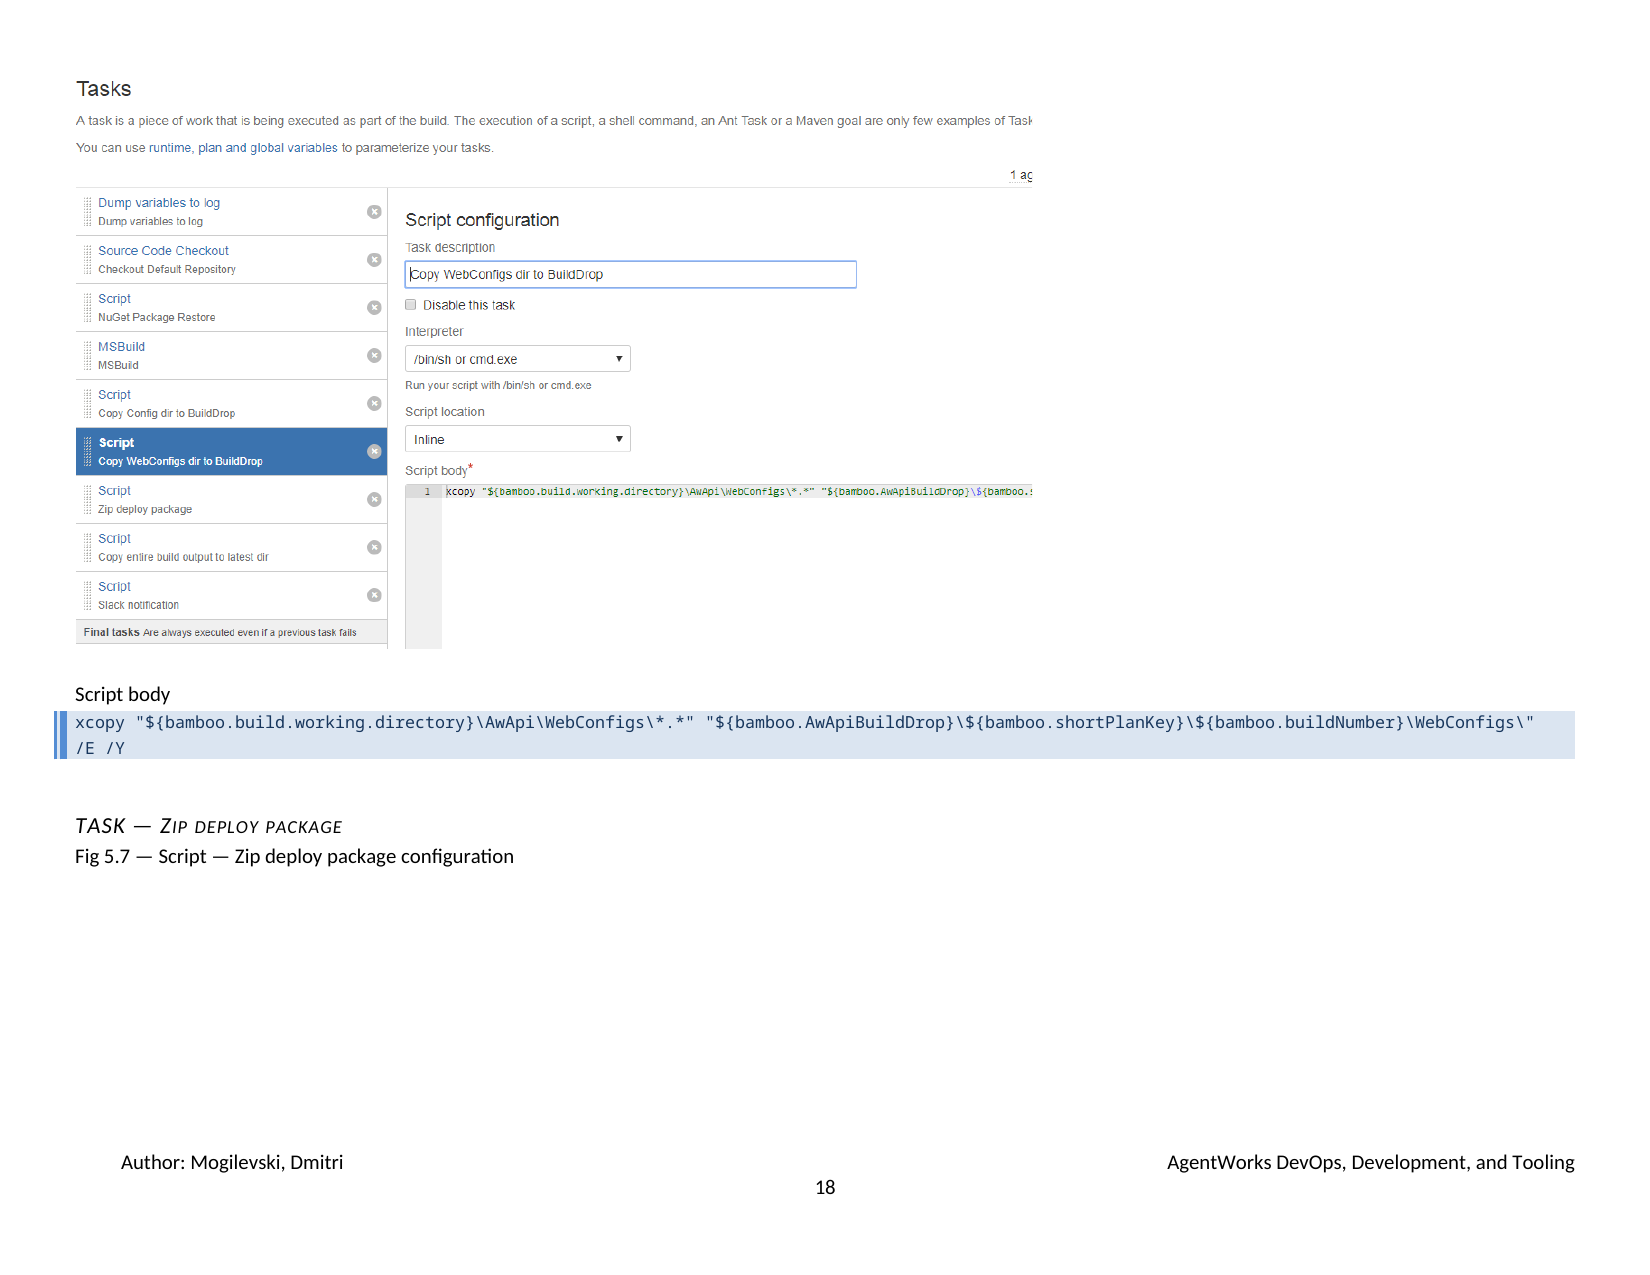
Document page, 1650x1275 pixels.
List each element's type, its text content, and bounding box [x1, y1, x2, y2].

picture [75, 75, 1033, 649]
text Script body [75, 682, 1575, 707]
text Fig 5.7 — Script — Zip deploy package configuration [75, 843, 1575, 868]
text xcopy "${bamboo.build.working.directory}\AwApi\WebConfigs\*.*" "${bamboo.AwApiBuildDrop}\${bamboo.shortPlanKey}\${bamboo.buildNumber}\WebConfigs\" /E /Y [67, 711, 1575, 759]
subtitle TASK — Zip deploy package [75, 811, 1575, 839]
